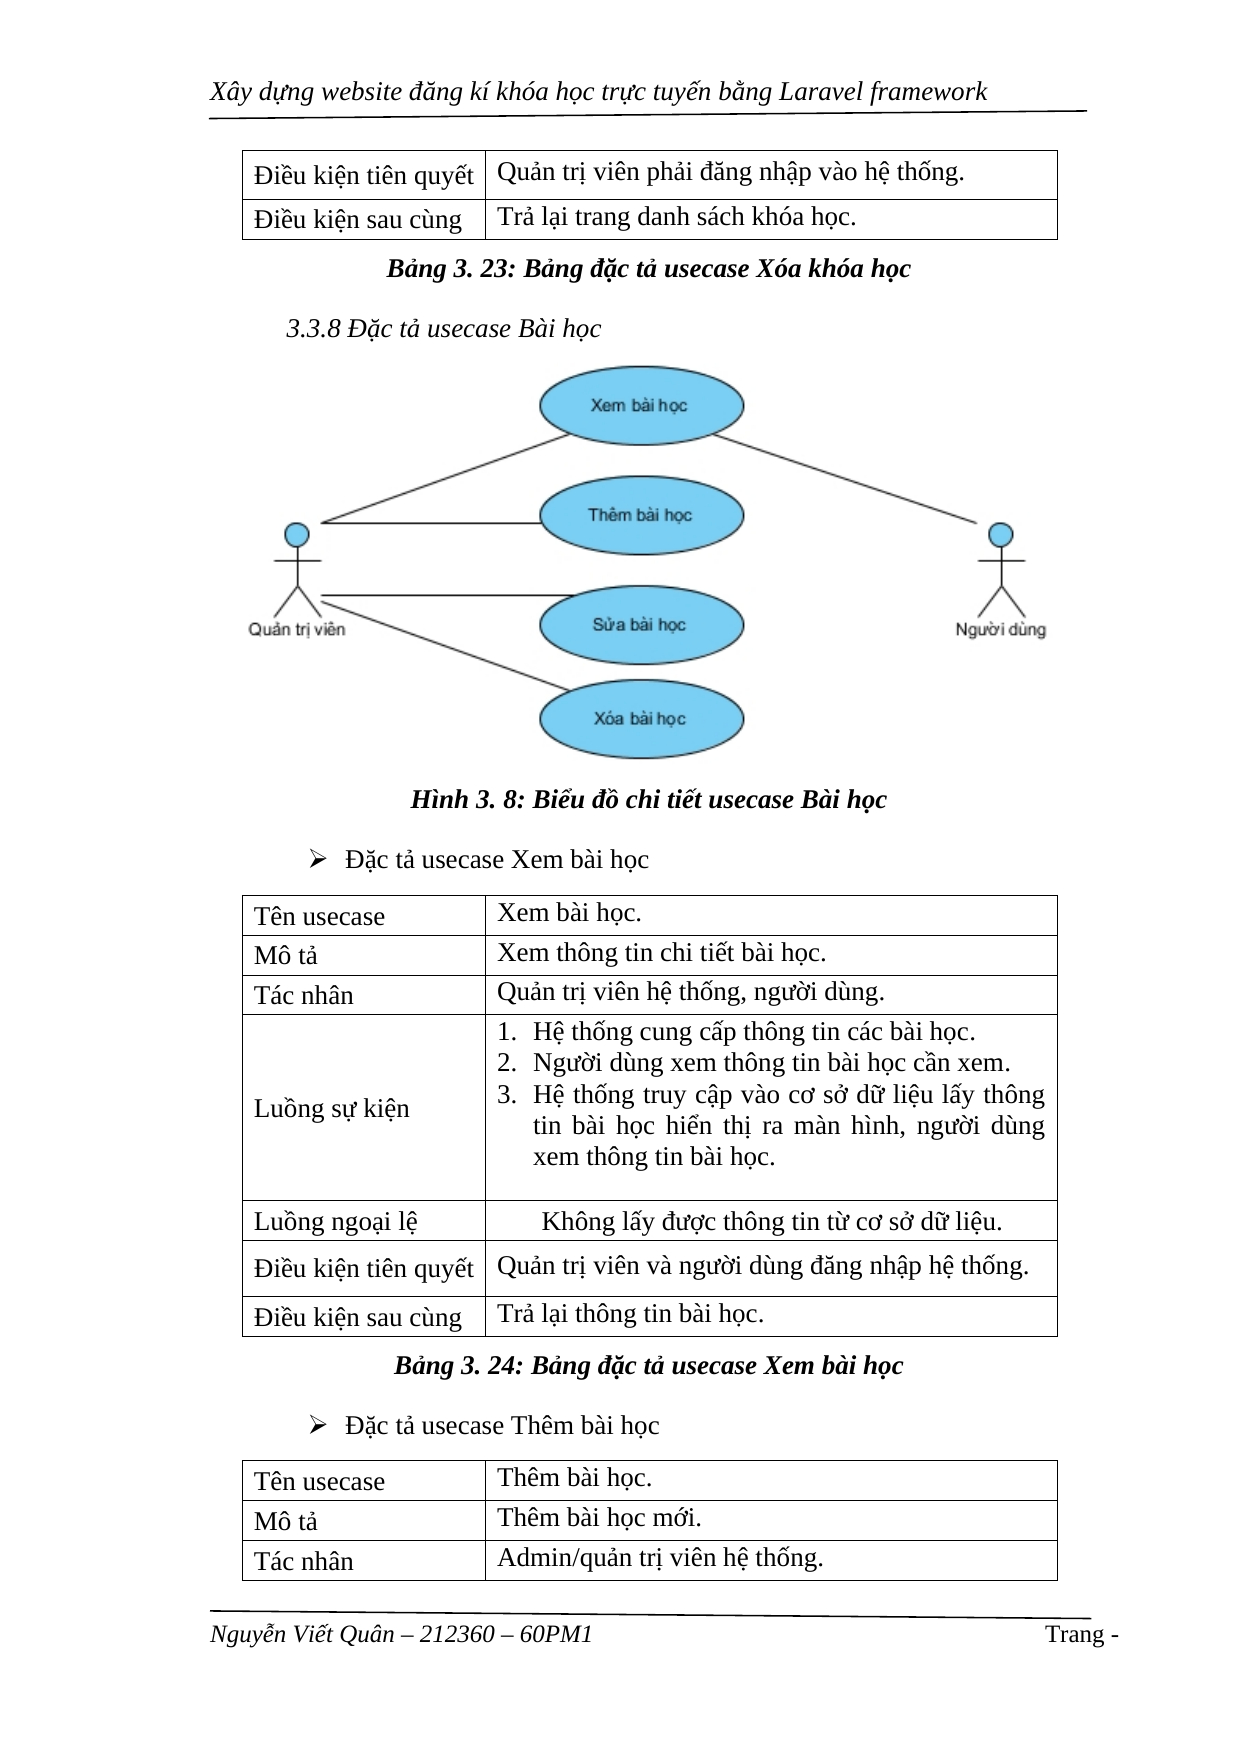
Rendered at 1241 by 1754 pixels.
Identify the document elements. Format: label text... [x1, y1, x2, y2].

table_cell Mô tả [243, 1501, 485, 1540]
table_cell Quản trị viên và người dùng đăng nhập hệ thống. [486, 1241, 1057, 1296]
table_cell Luồng ngoại lệ [243, 1201, 485, 1239]
table_cell Không lấy được thông tin từ cơ sở dữ liệu. [486, 1201, 1057, 1239]
table_header Tên usecase [243, 896, 485, 934]
table_cell Hệ thống cung cấp thông tin các bài học. Người dùng xem thông tin bài học cần xem. Hệ thống truy cập vào cơ sở dữ liệu lấy thông tin bài học hiển thị ra màn hình, người dùng xem thông tin bài học. [486, 1015, 1057, 1200]
table_cell Trả lại trang danh sách khóa học. [486, 200, 1057, 238]
table_cell Admin/quản trị viên hệ thống. [486, 1541, 1057, 1580]
table_cell Tác nhân [243, 1541, 485, 1580]
text Đặc tả usecase Thêm bài học [307, 1409, 1090, 1440]
table_cell Điều kiện tiên quyết [243, 1241, 485, 1296]
table_header Xem bài học. [486, 896, 1057, 934]
table_cell Điều kiện sau cùng [243, 200, 485, 238]
table_cell Xem thông tin chi tiết bài học. [486, 936, 1057, 974]
table_header Thêm bài học. [486, 1461, 1057, 1500]
table_cell Luồng sự kiện [243, 1015, 485, 1200]
table_cell Quản trị viên hệ thống, người dùng. [486, 976, 1057, 1014]
text Đặc tả usecase Xem bài học [307, 843, 1090, 874]
table_header Tên usecase [243, 1461, 485, 1500]
table_cell Trả lại thông tin bài học. [486, 1297, 1057, 1336]
table_cell Điều kiện sau cùng [243, 1297, 485, 1336]
table_cell Tác nhân [243, 976, 485, 1014]
table_cell Quản trị viên phải đăng nhập vào hệ thống. [486, 151, 1057, 199]
text 3.3.8 Đặc tả usecase Bài học [256, 312, 1090, 343]
table_cell Điều kiện tiên quyết [243, 151, 485, 199]
table_cell Mô tả [243, 936, 485, 974]
picture [230, 363, 1070, 764]
table_cell Thêm bài học mới. [486, 1501, 1057, 1540]
